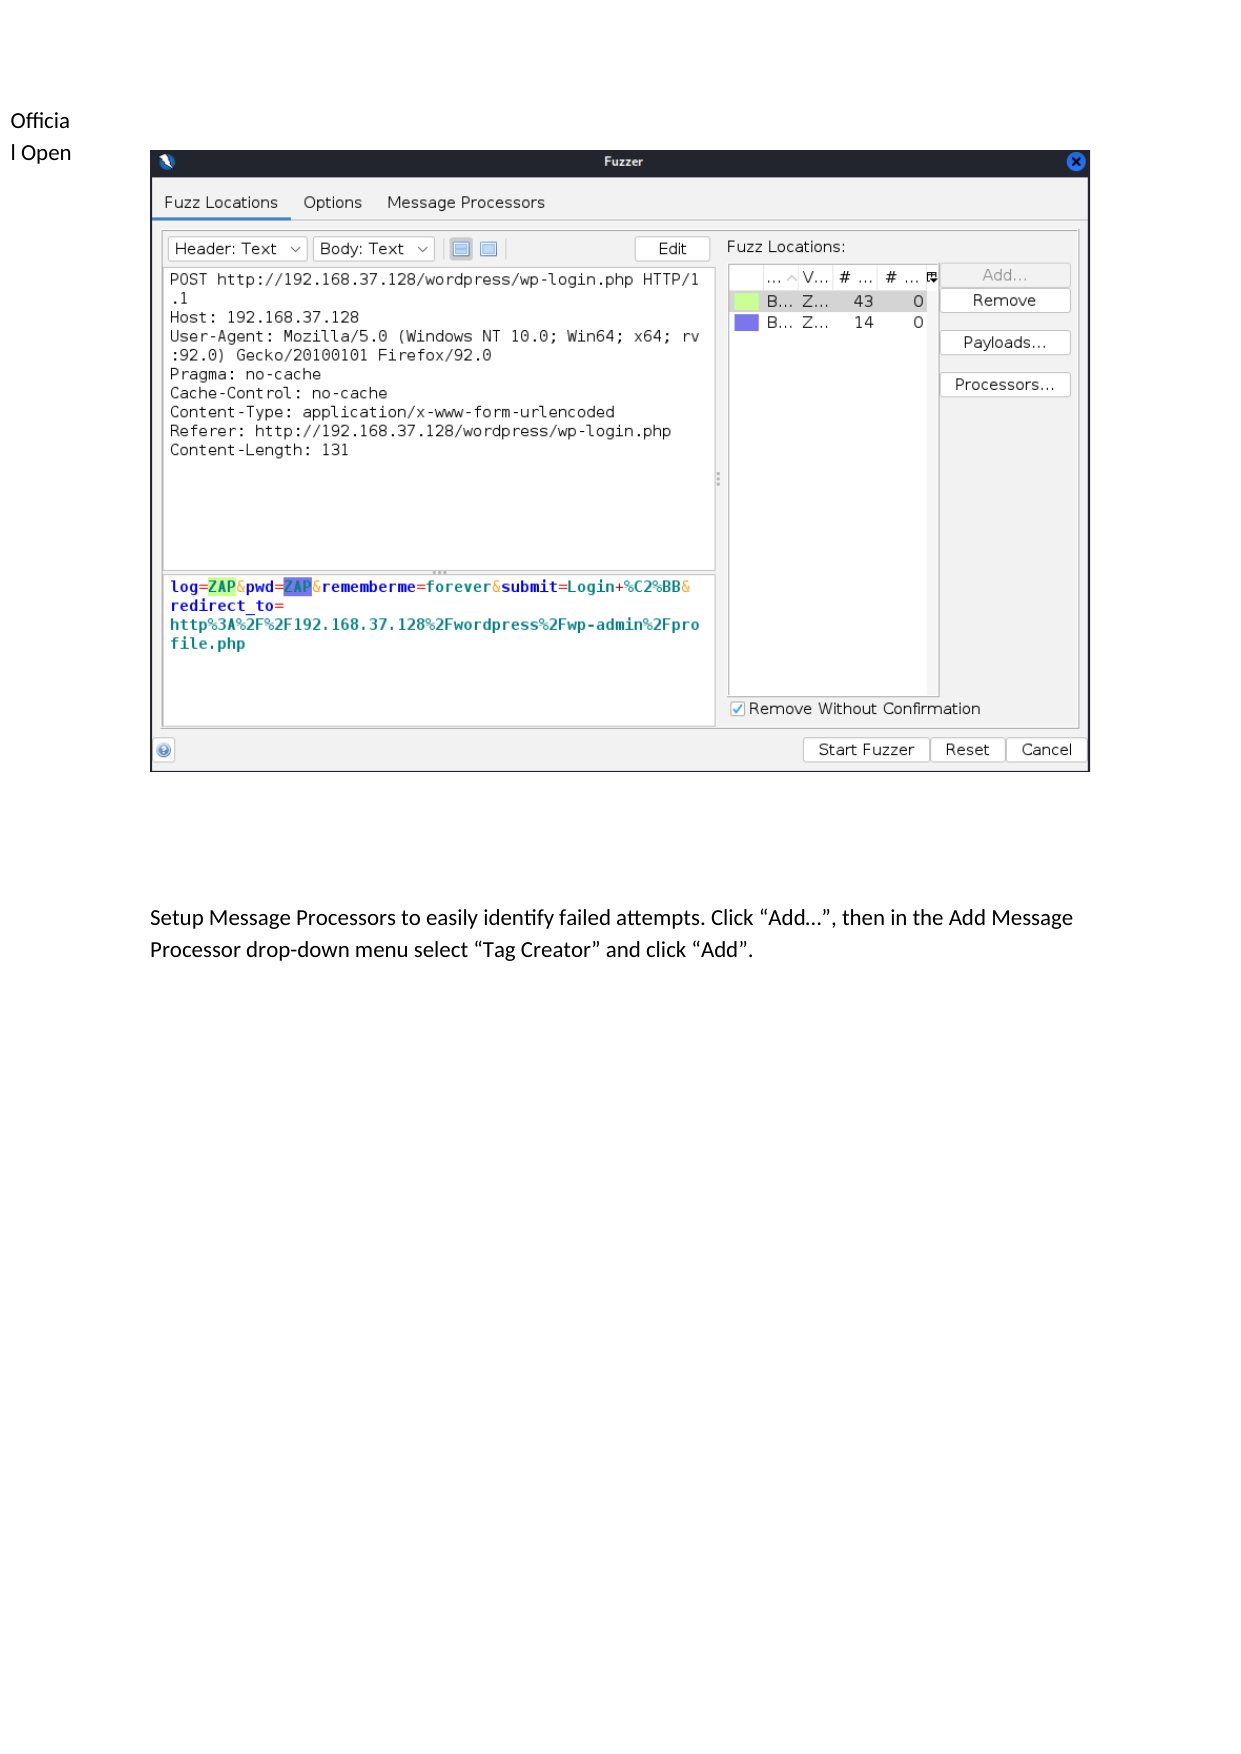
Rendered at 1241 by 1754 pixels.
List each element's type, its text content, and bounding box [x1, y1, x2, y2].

text Setup Message Processors to easily identify failed attempts. Click “Add…”, then in the Add Message Processor drop-down menu select “Tag Creator” and click “Add”. [150, 903, 1090, 963]
picture [150, 150, 1091, 772]
